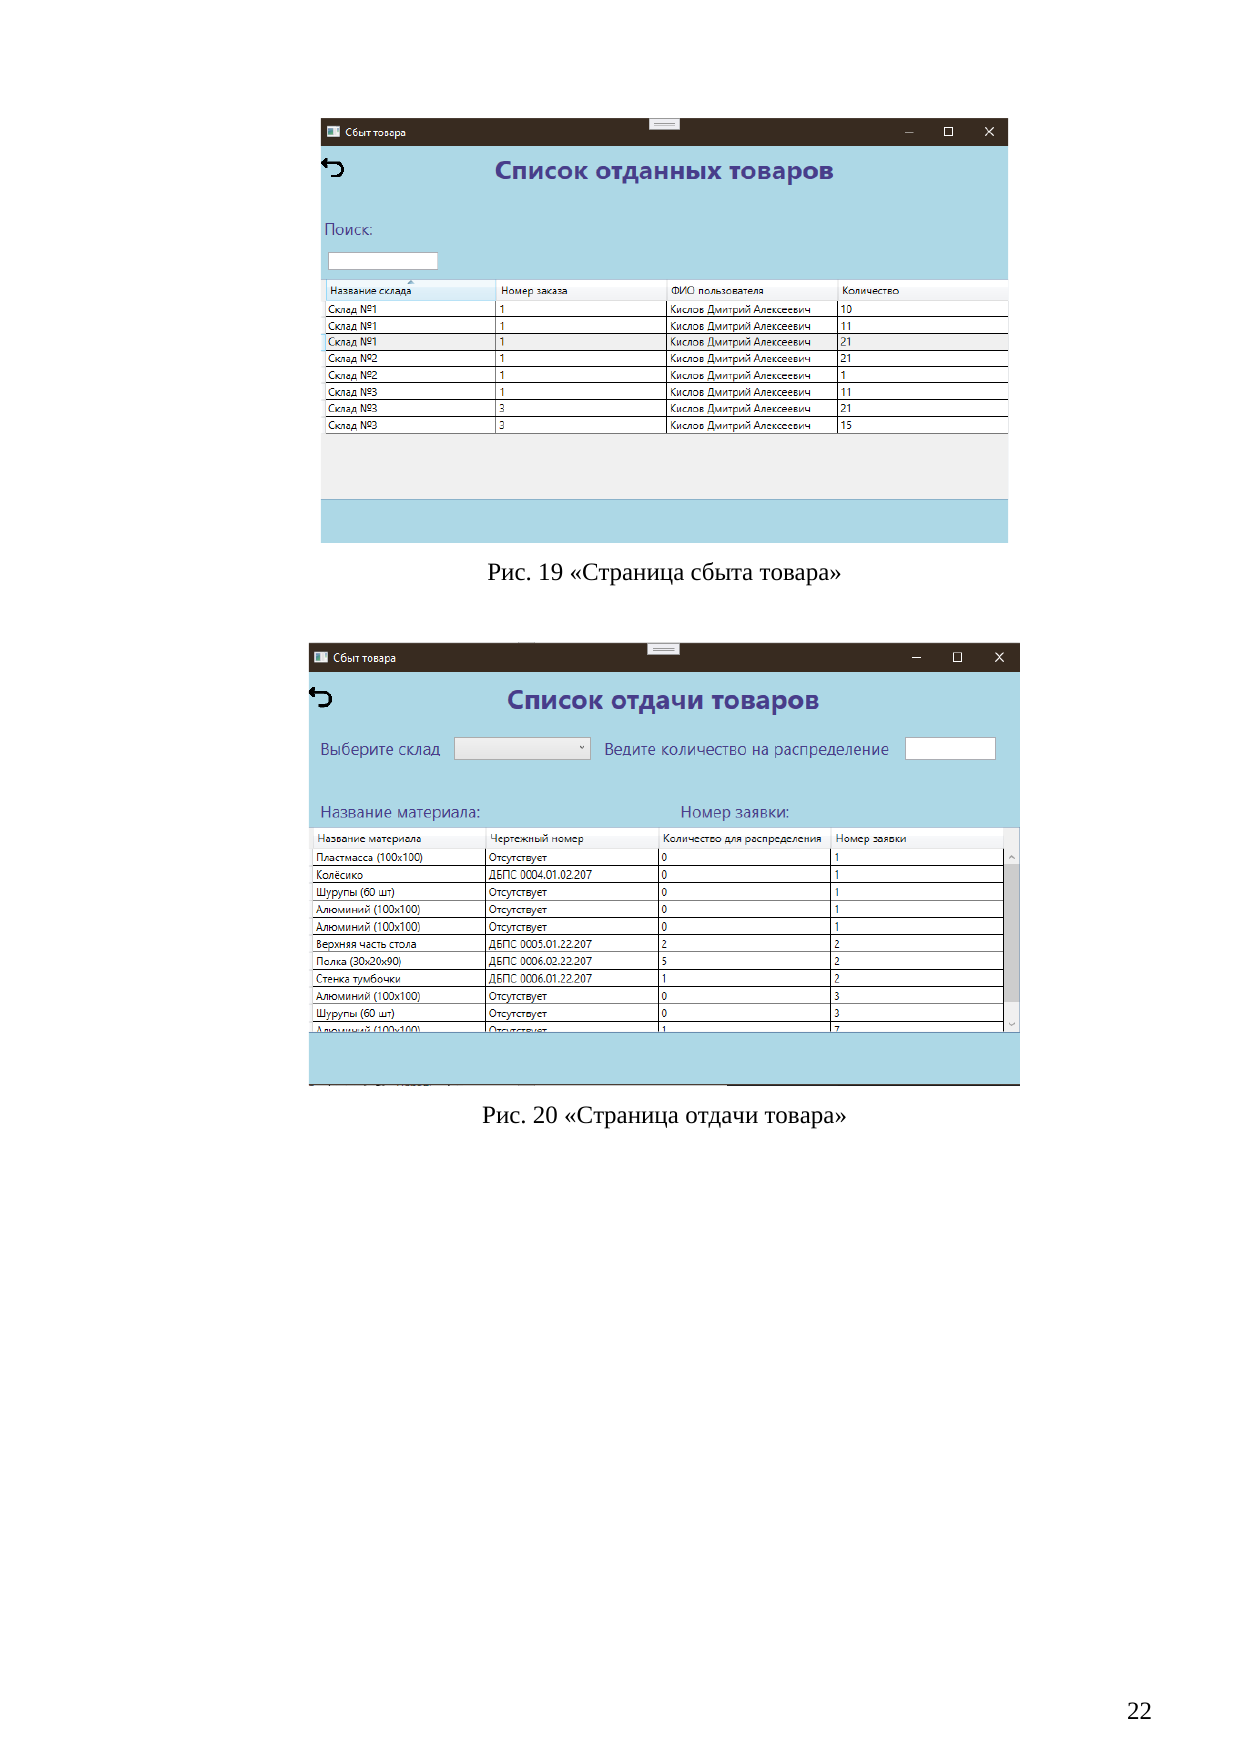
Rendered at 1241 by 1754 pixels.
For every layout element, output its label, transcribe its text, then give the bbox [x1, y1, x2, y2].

picture [308, 642, 1020, 1086]
text Рис. 19 «Страница сбыта товара» [177, 557, 1152, 585]
text Рис. 20 «Страница отдачи товара» [177, 1100, 1152, 1129]
picture [320, 118, 1009, 543]
